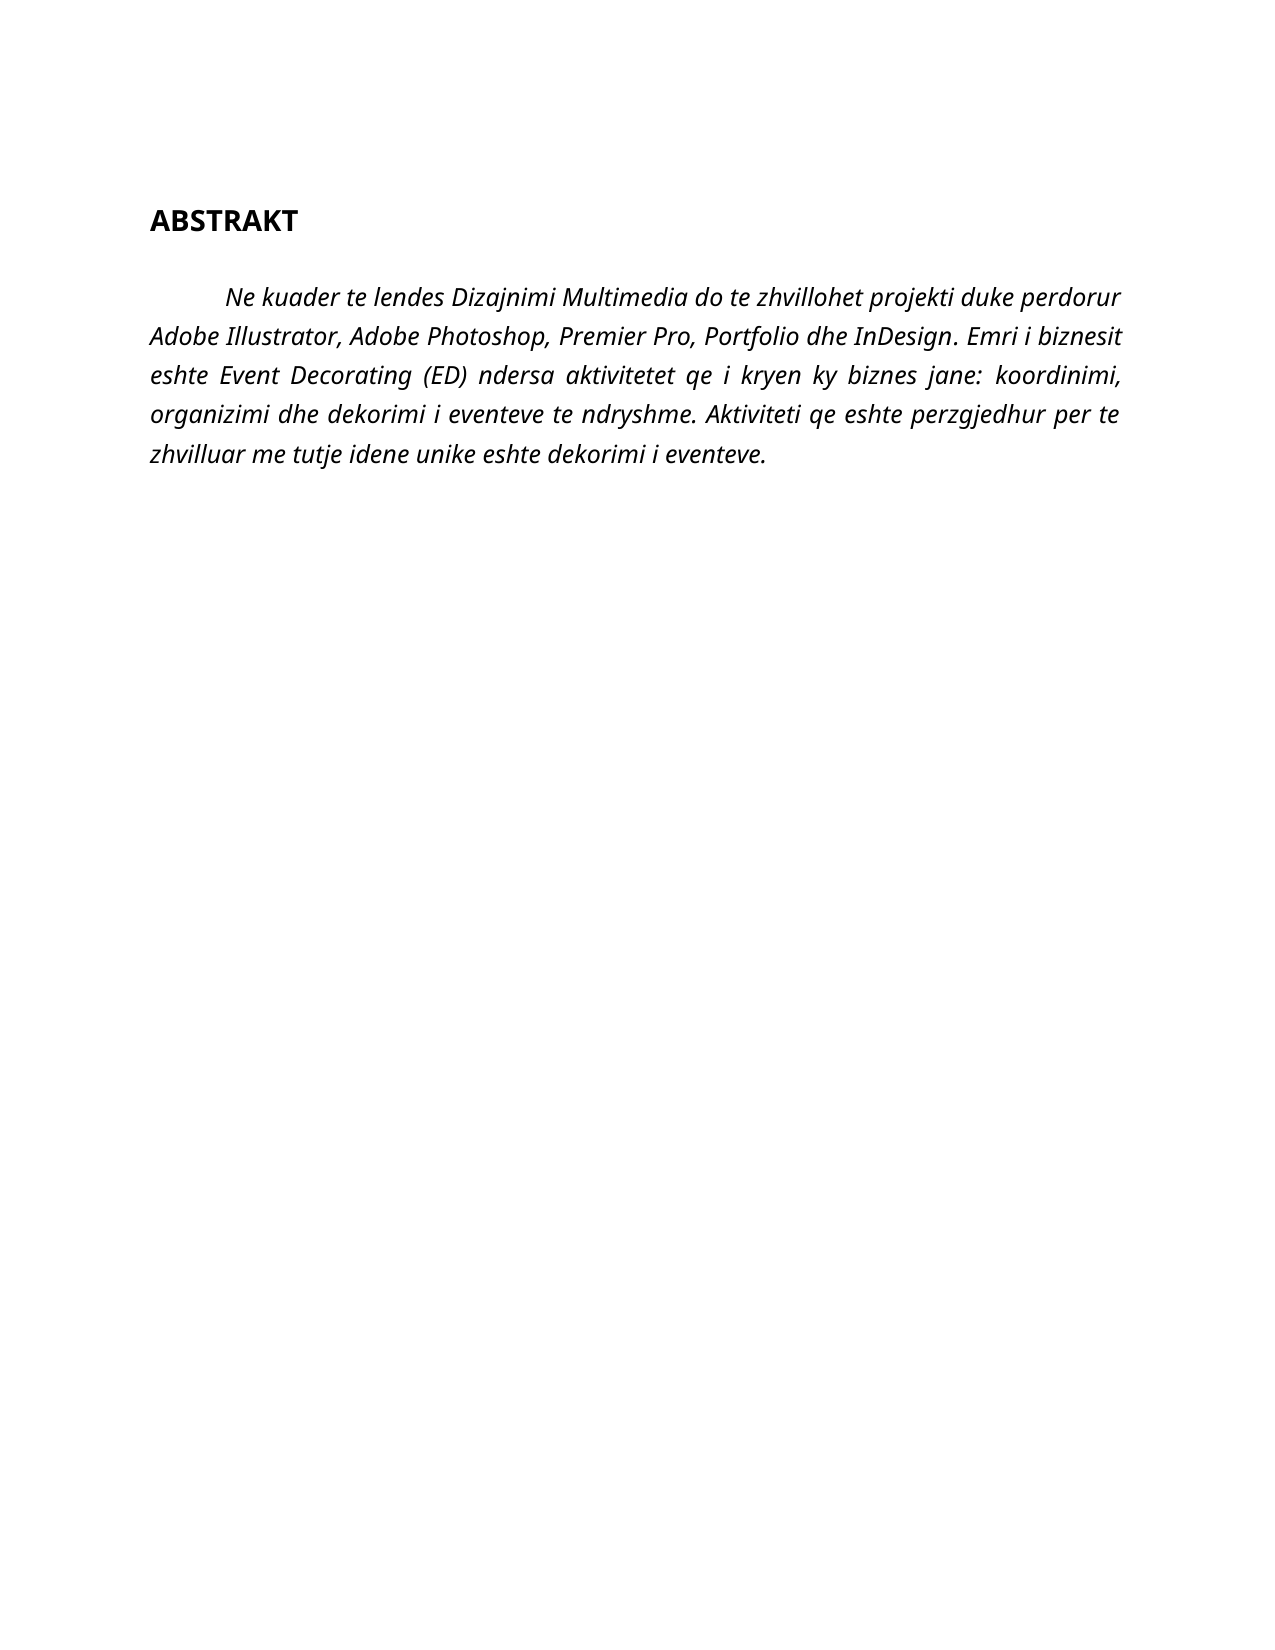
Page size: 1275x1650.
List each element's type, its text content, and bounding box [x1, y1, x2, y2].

text Ne kuader te lendes Dizajnimi Multimedia do te zhvillohet projekti duke perdorur Adobe Illustrator, Adobe Photoshop, Premier Pro, Portfolio dhe InDesign. Emri i biznesit eshte Event Decorating (ED) ndersa aktivitetet qe i kryen ky biznes jane: koordinimi, organizimi dhe dekorimi i eventeve te ndryshme. Aktiviteti qe eshte perzgjedhur per te zhvilluar me tutje idene unike eshte dekorimi i eventeve. [150, 280, 1125, 470]
subtitle ABSTRAKT [150, 200, 1125, 240]
